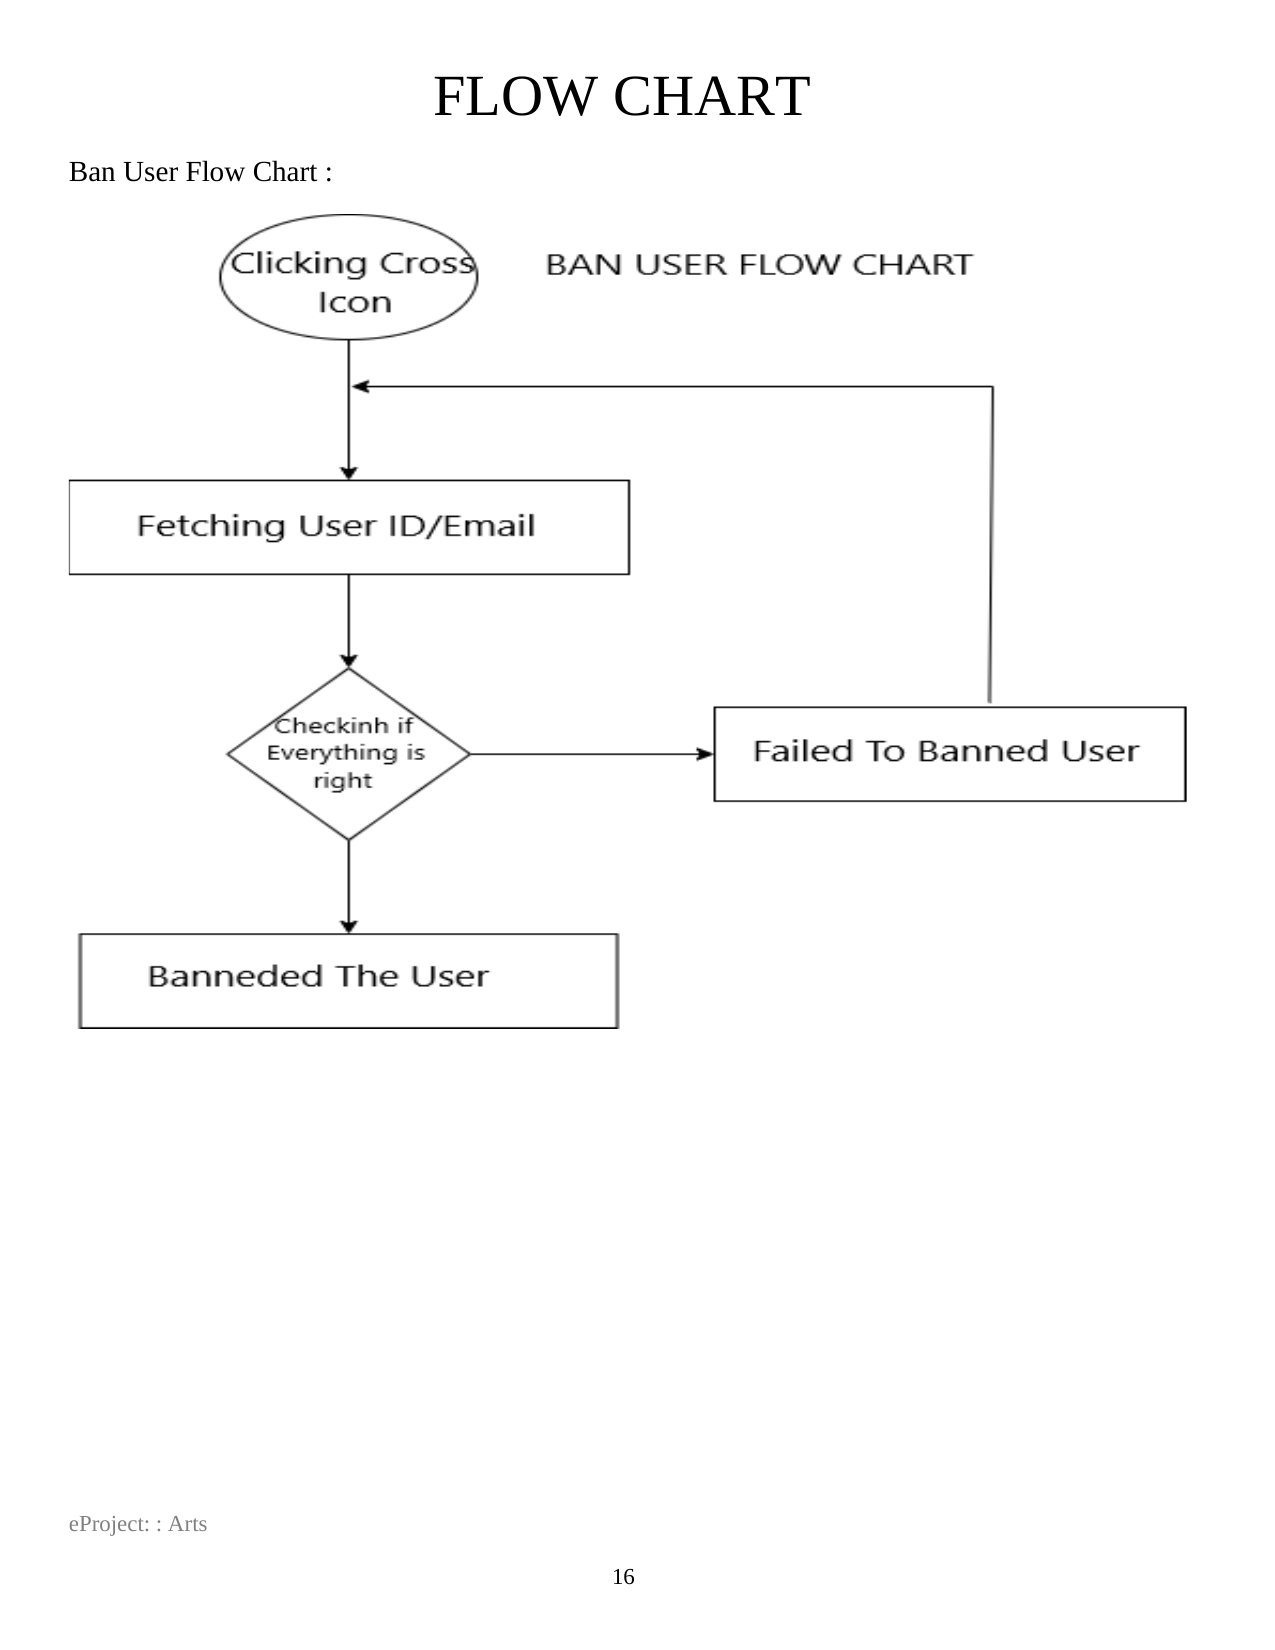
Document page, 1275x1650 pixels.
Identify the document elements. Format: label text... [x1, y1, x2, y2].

text eProject: : Arts [69, 1510, 1207, 1536]
text FLOW CHART [69, 60, 1207, 127]
text 16 [69, 1563, 1207, 1589]
picture [68, 214, 1187, 1029]
text Ban User Flow Chart : [69, 154, 1207, 188]
